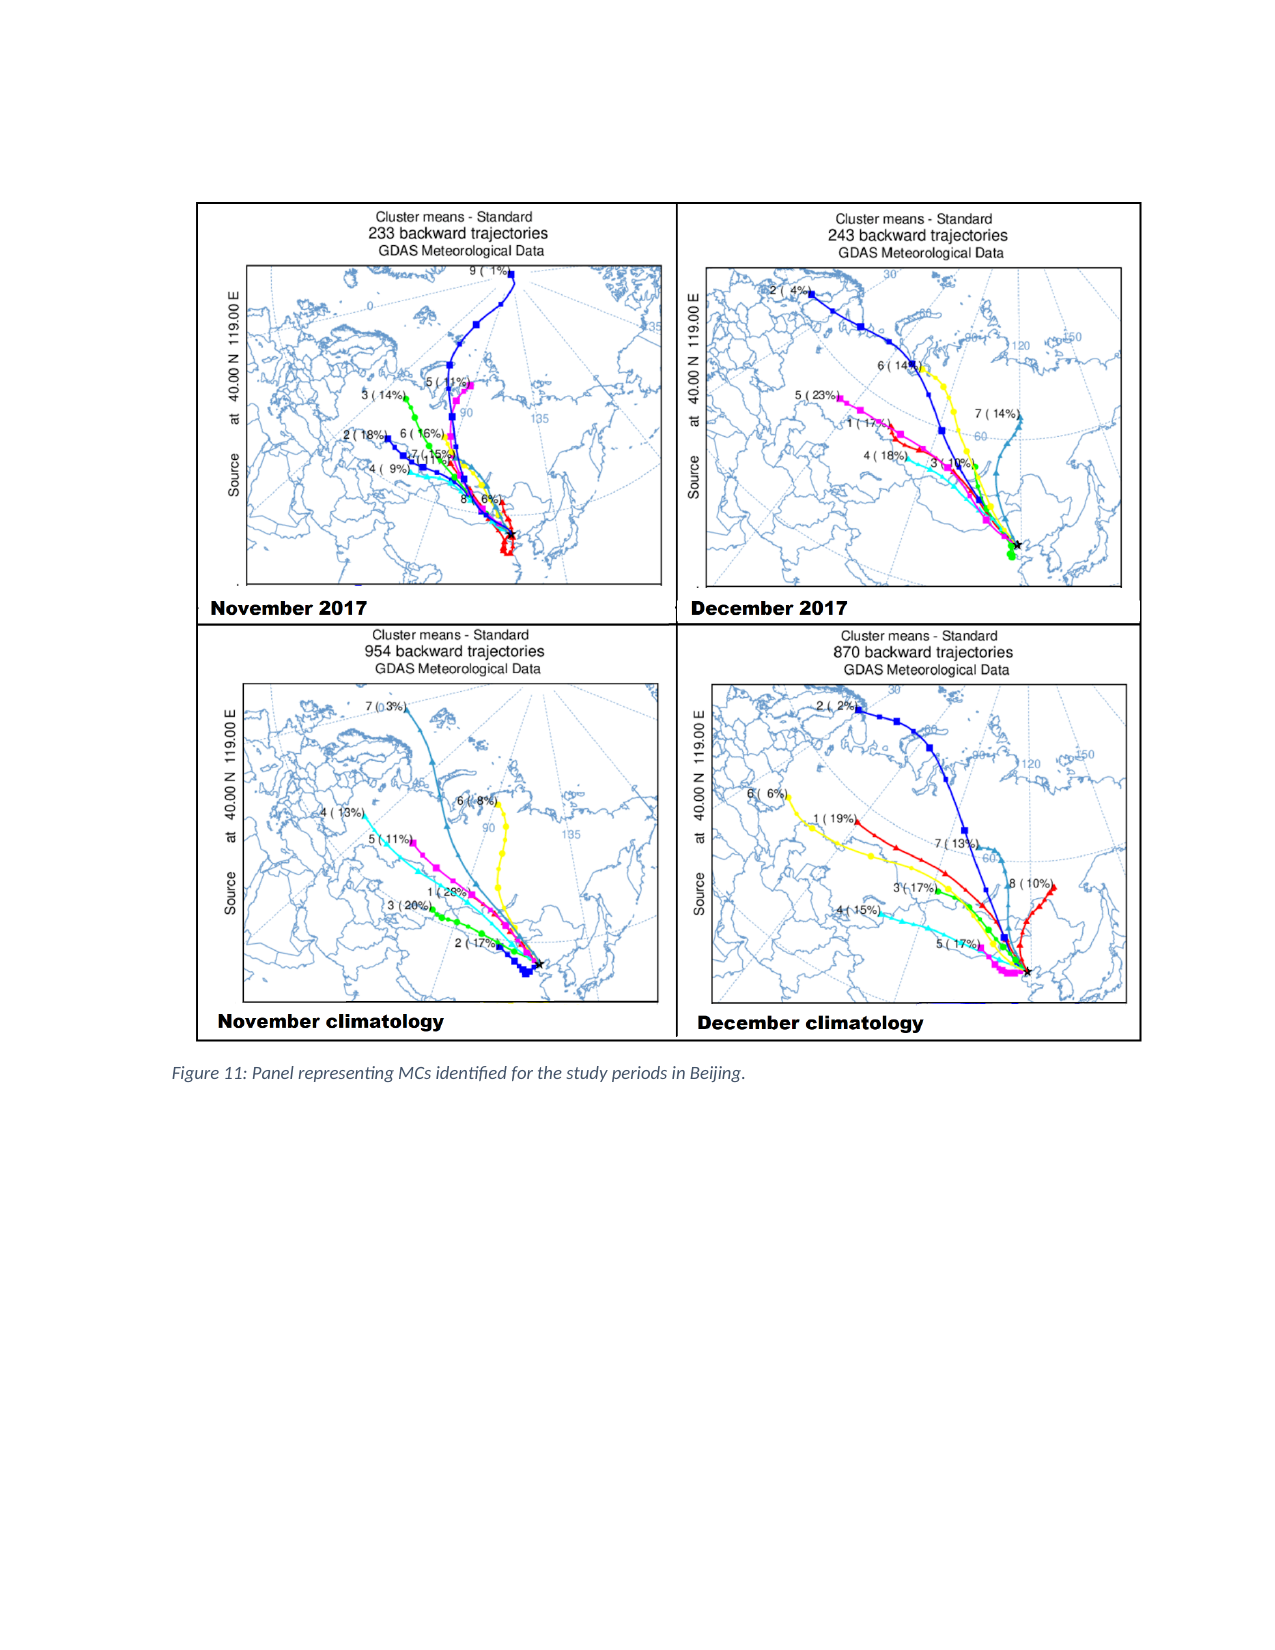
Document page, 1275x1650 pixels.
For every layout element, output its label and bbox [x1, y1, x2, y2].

picture [171, 174, 1146, 1052]
